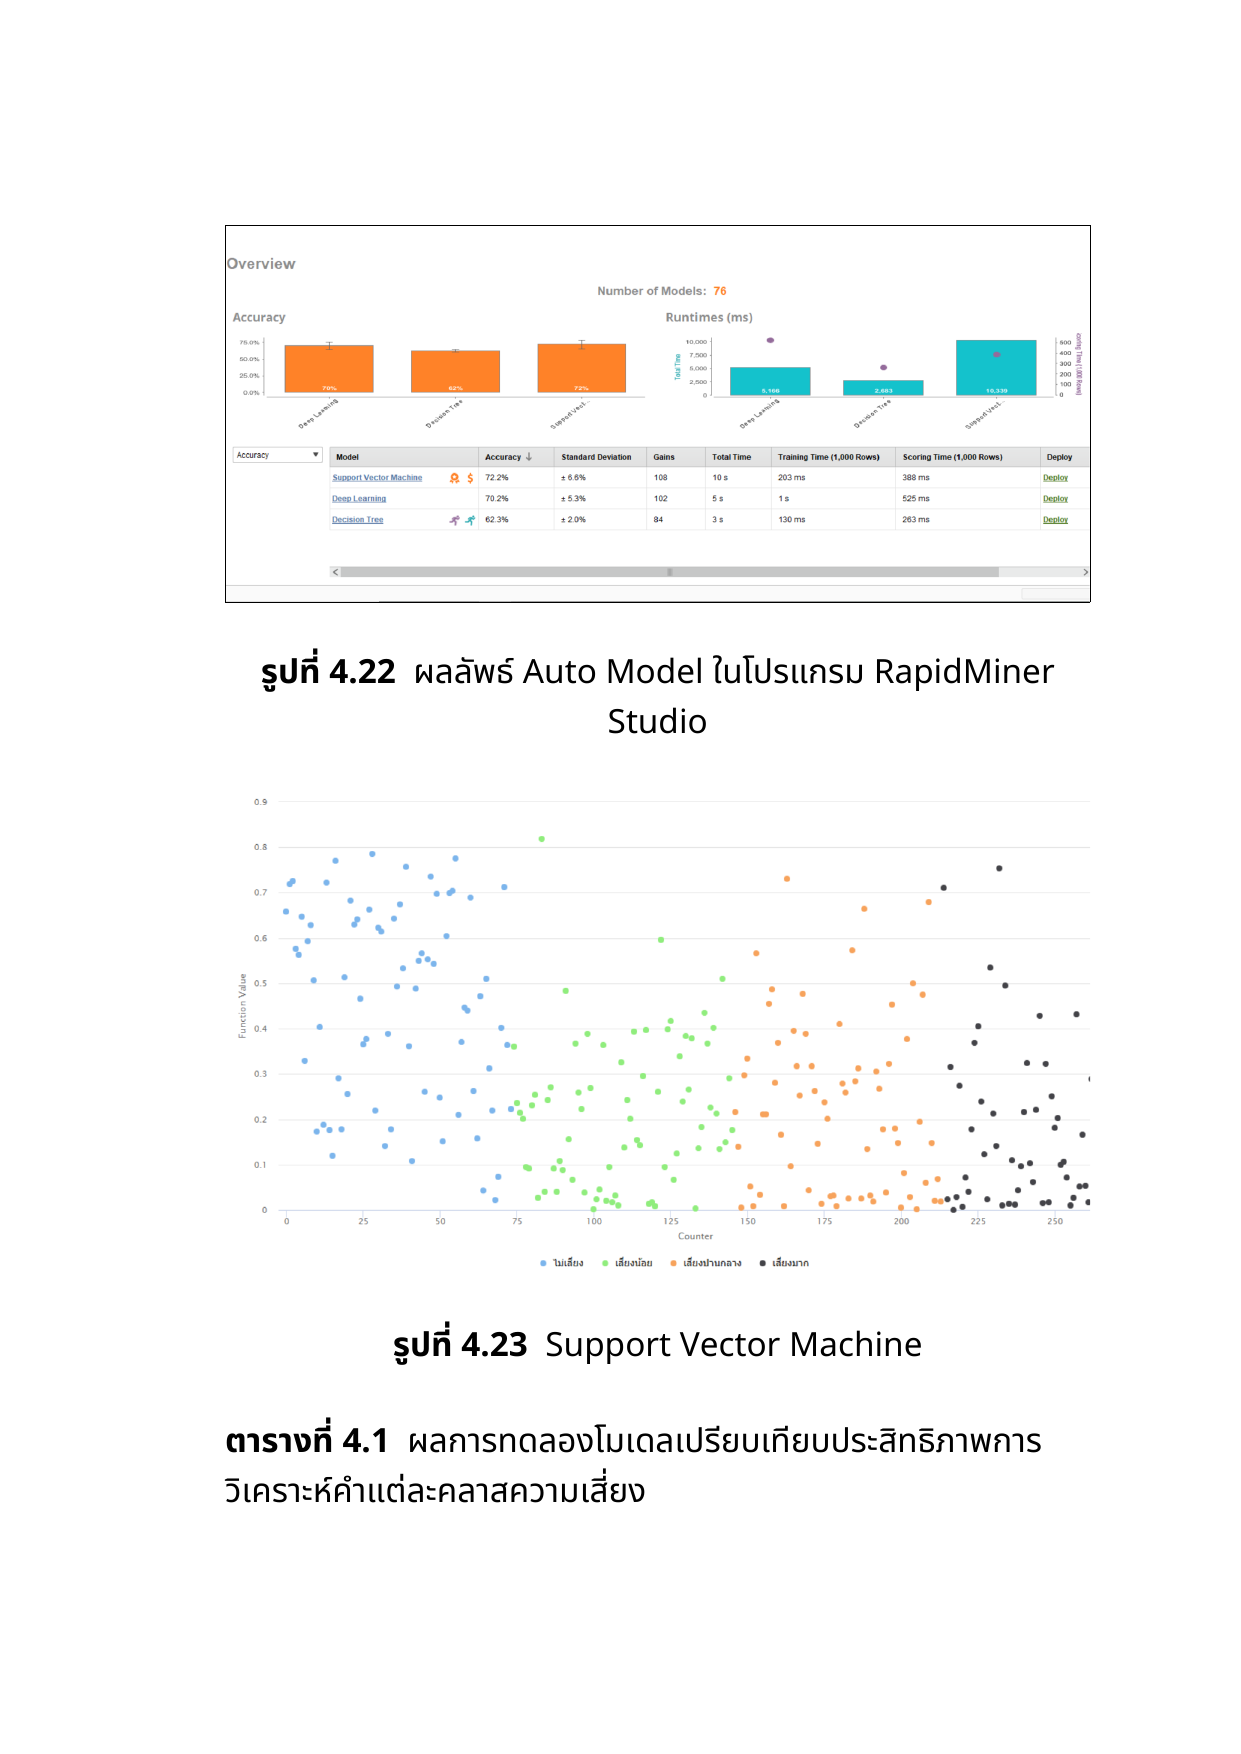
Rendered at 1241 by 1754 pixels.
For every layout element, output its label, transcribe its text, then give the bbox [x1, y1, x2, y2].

text รูปที่ 4.23 Support Vector Machine [225, 1321, 1090, 1371]
picture [226, 226, 1090, 602]
text รูปที่ 4.22 ผลลัพธ์ Auto Model ในโปรแกรม RapidMiner Studio [225, 648, 1090, 744]
picture [225, 789, 1091, 1276]
text ตารางที่ 4.1 ผลการทดลองโมเดลเปรียบเทียบประสิทธิภาพการวิเคราะห์คำแต่ละคลาสความเสี่ยง [225, 1417, 1090, 1518]
